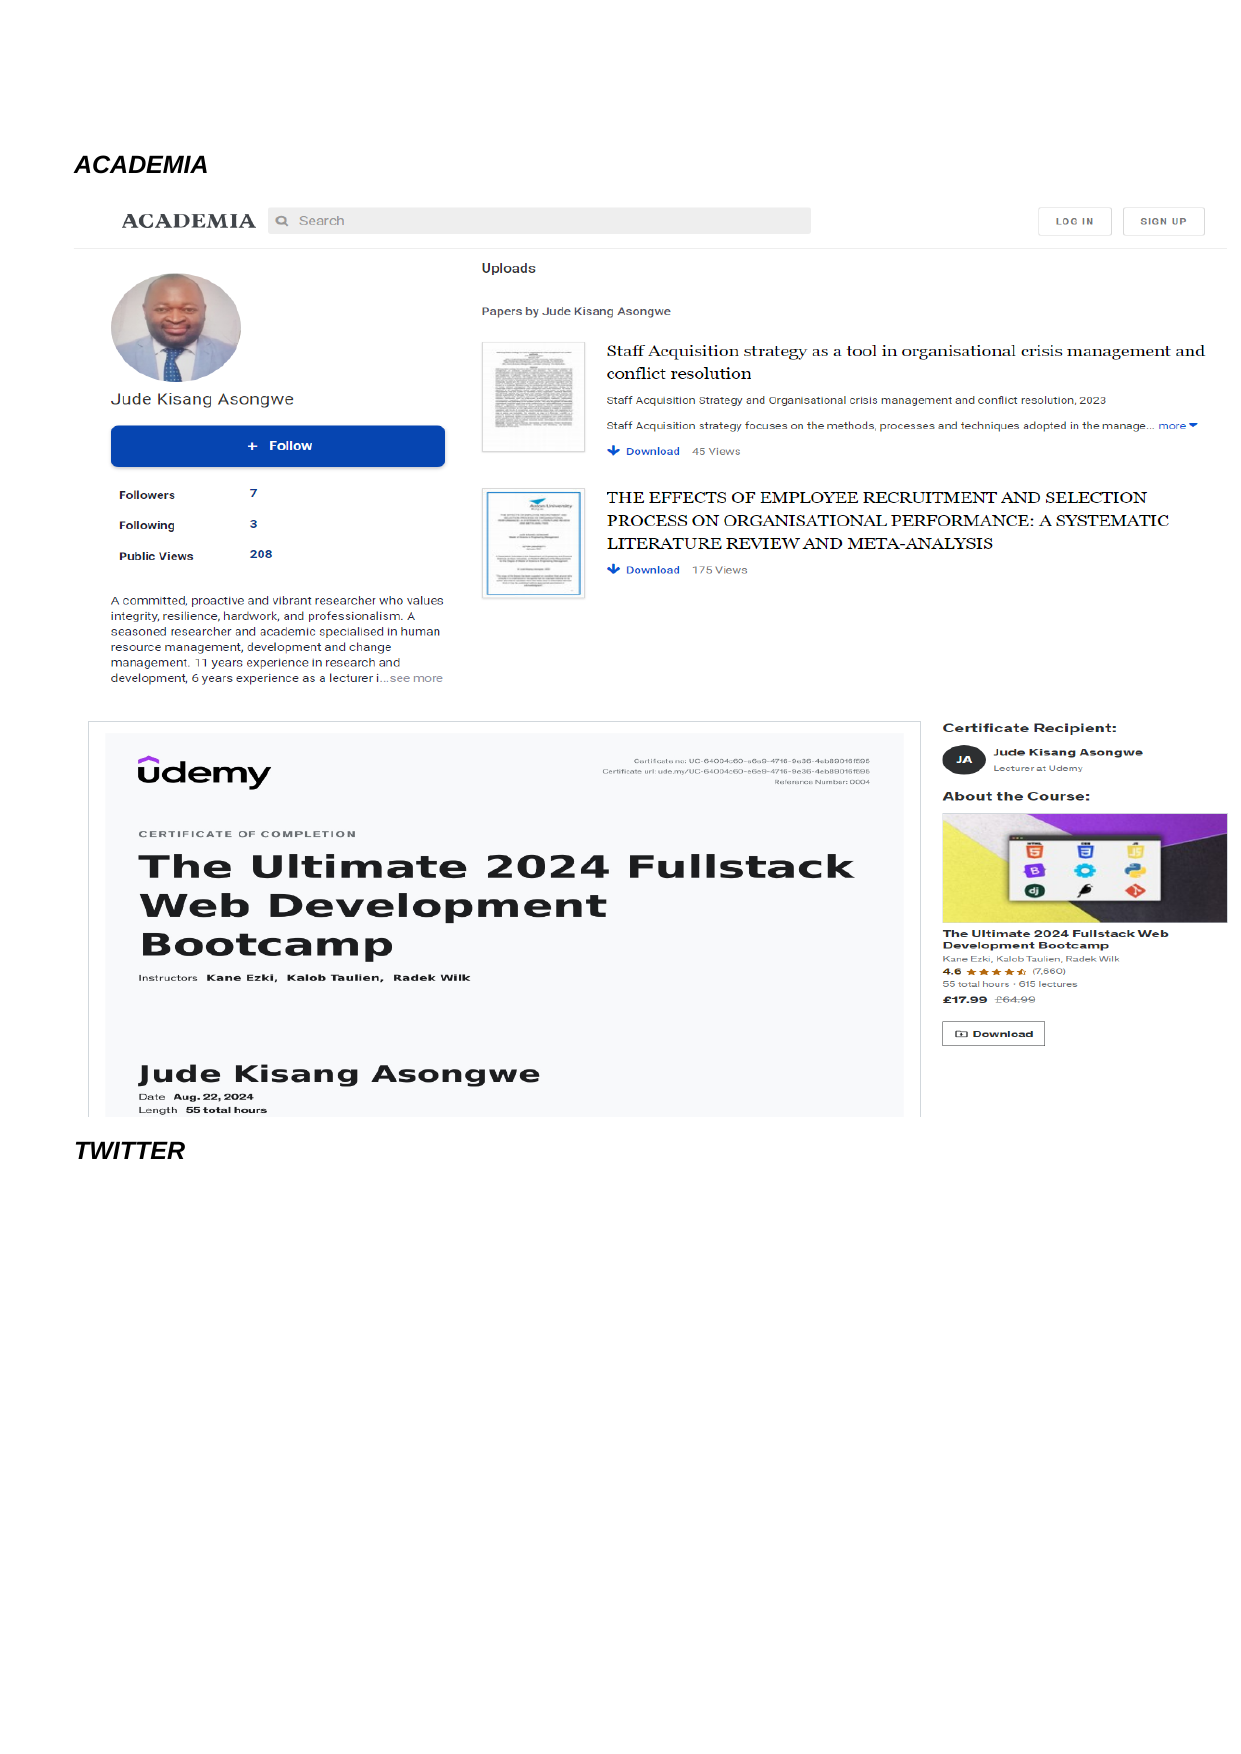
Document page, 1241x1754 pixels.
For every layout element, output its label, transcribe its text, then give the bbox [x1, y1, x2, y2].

text ACADEMIA [74, 150, 1090, 179]
text TWITTER [74, 1136, 1090, 1165]
picture [73, 716, 1229, 1117]
picture [73, 197, 1227, 698]
